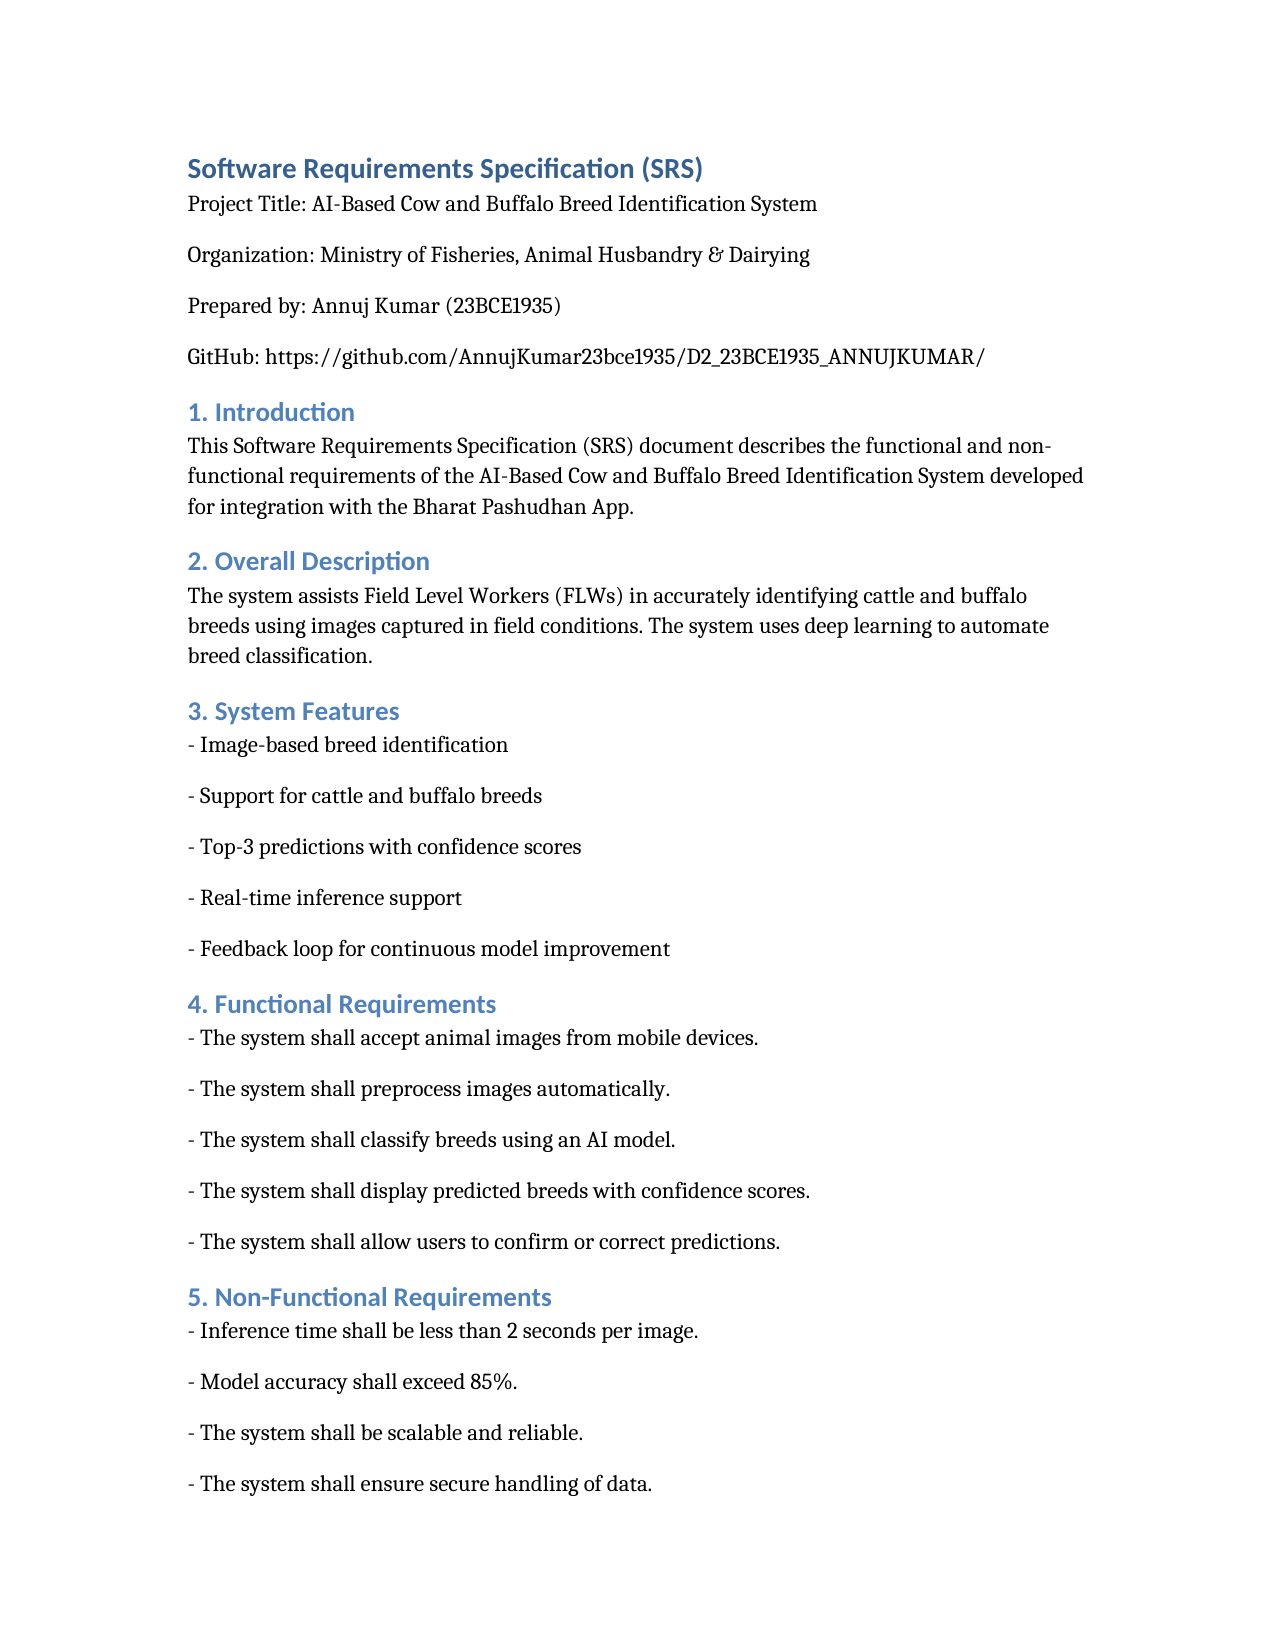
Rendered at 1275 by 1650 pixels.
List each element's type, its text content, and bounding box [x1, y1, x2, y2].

text Organization: Ministry of Fisheries, Animal Husbandry & Dairying [187, 242, 1087, 268]
text - Support for cattle and buffalo breeds [187, 783, 1087, 809]
text The system assists Field Level Workers (FLWs) in accurately identifying cattle and buffalo breeds using images captured in field conditions. The system uses deep learning to automate breed classification. [187, 582, 1087, 669]
subtitle 2. Overall Description [187, 544, 1087, 577]
text - The system shall display predicted breeds with confidence scores. [187, 1178, 1087, 1204]
text This Software Requirements Specification (SRS) document describes the functional and non-functional requirements of the AI-Based Cow and Buffalo Breed Identification System developed for integration with the Bharat Pashudhan App. [187, 433, 1087, 520]
text - The system shall classify breeds using an AI model. [187, 1127, 1087, 1153]
text GitHub: https://github.com/AnnujKumar23bce1935/D2_23BCE1935_ANNUJKUMAR/ [187, 344, 1087, 370]
subtitle 1. Introduction [187, 395, 1087, 428]
text - Top-3 predictions with confidence scores [187, 834, 1087, 860]
text - The system shall be scalable and reliable. [187, 1420, 1087, 1446]
subtitle 3. System Features [187, 694, 1087, 727]
text Project Title: AI-Based Cow and Buffalo Breed Identification System [187, 191, 1087, 217]
text - Real-time inference support [187, 885, 1087, 911]
text - The system shall allow users to confirm or correct predictions. [187, 1229, 1087, 1255]
subtitle Software Requirements Specification (SRS) [187, 150, 1087, 186]
text Prepared by: Annuj Kumar (23BCE1935) [187, 293, 1087, 319]
text - The system shall ensure secure handling of data. [187, 1471, 1087, 1497]
text - Feedback loop for continuous model improvement [187, 936, 1087, 962]
subtitle 4. Functional Requirements [187, 987, 1087, 1020]
text - The system shall preprocess images automatically. [187, 1076, 1087, 1102]
text - Model accuracy shall exceed 85%. [187, 1369, 1087, 1395]
text - Image-based breed identification [187, 732, 1087, 758]
text - Inference time shall be less than 2 seconds per image. [187, 1318, 1087, 1344]
text - The system shall accept animal images from mobile devices. [187, 1025, 1087, 1051]
subtitle 5. Non-Functional Requirements [187, 1280, 1087, 1313]
